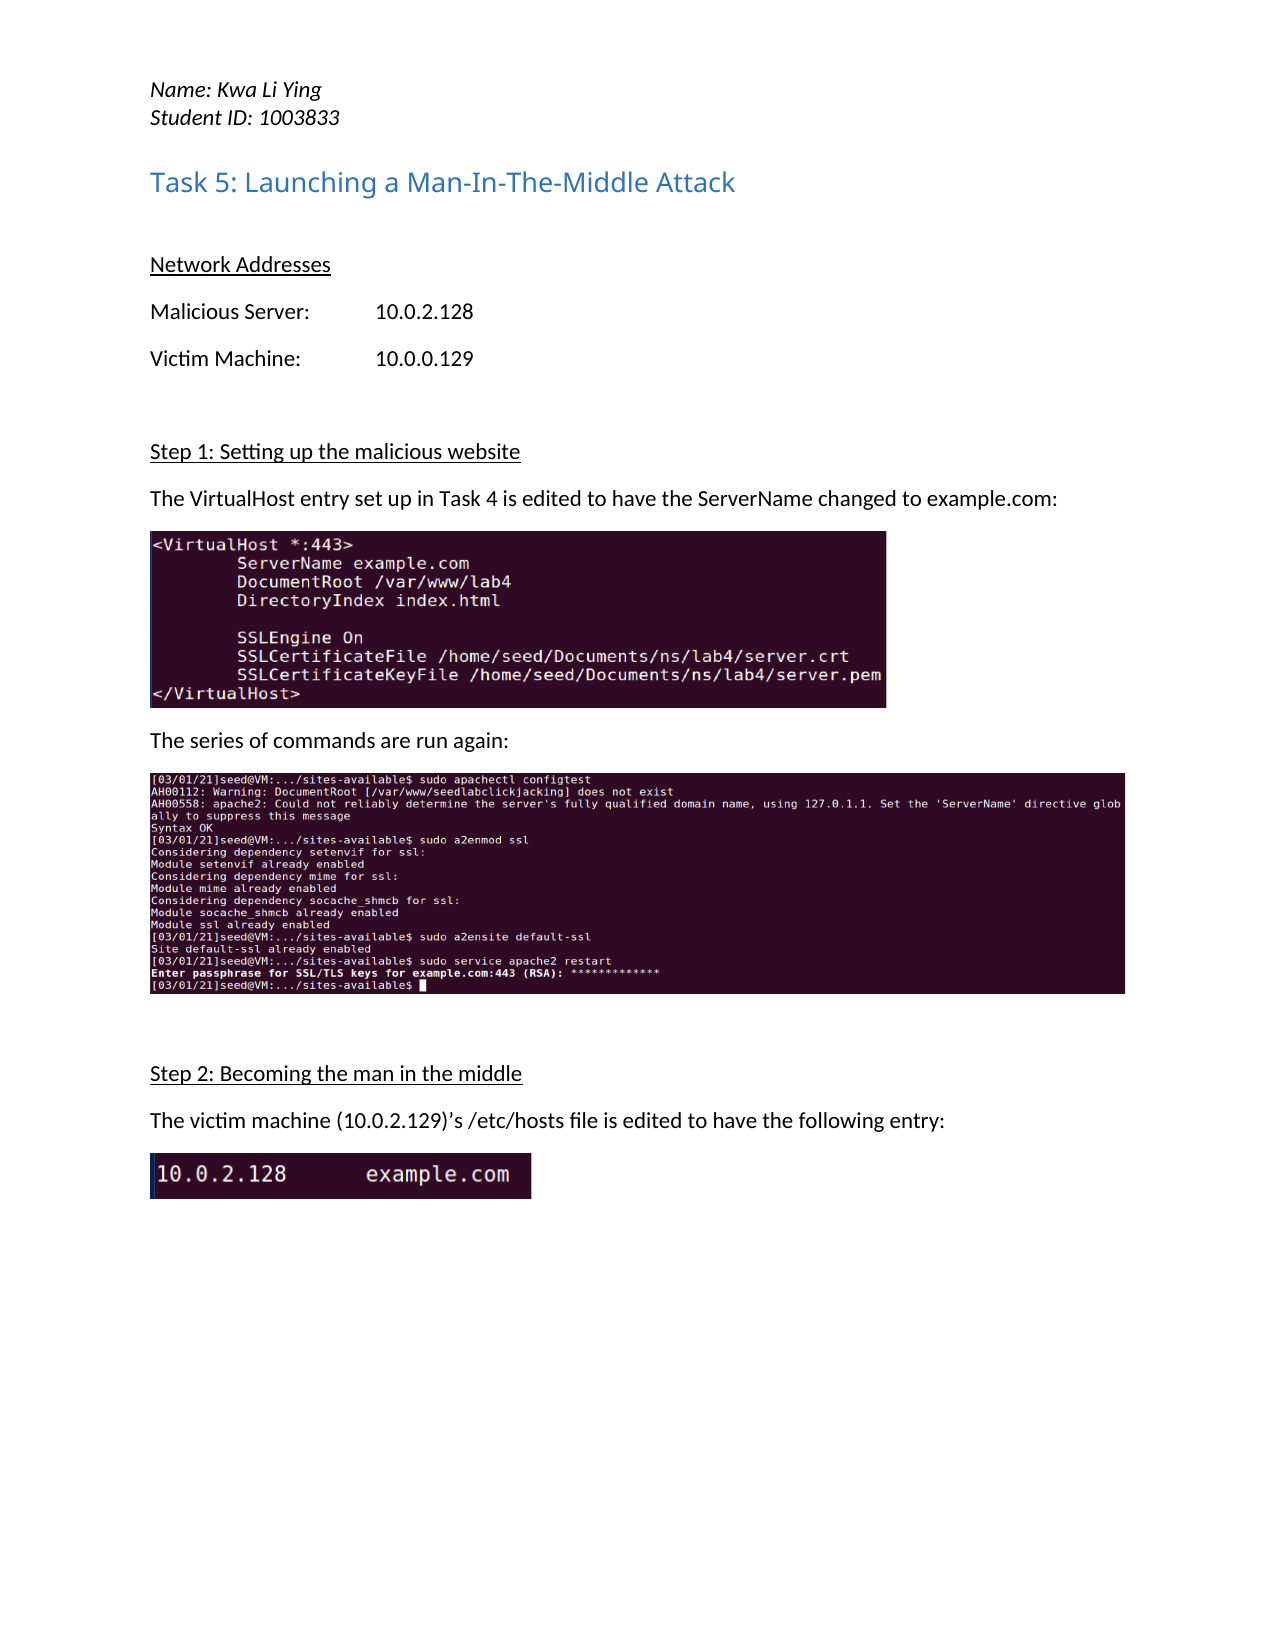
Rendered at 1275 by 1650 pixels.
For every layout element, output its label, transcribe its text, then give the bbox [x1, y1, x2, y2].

picture [150, 1153, 532, 1199]
picture [150, 773, 1125, 994]
text Step 2: Becoming the man in the middle [150, 1059, 1125, 1087]
text Victim Machine: 10.0.0.129 [150, 344, 1125, 372]
picture [150, 531, 887, 708]
text The victim machine (10.0.2.129)’s /etc/hosts file is edited to have the following entry: [150, 1106, 1125, 1134]
text The series of commands are run again: [150, 726, 1125, 754]
text Step 1: Setting up the malicious website [150, 437, 1125, 465]
subtitle Task 5: Launching a Man-In-The-Middle Attack [150, 163, 1125, 200]
text Network Addresses [150, 250, 1125, 278]
text Malicious Server: 10.0.2.128 [150, 297, 1125, 325]
text The VirtualHost entry set up in Task 4 is edited to have the ServerName changed to example.com: [150, 484, 1125, 512]
